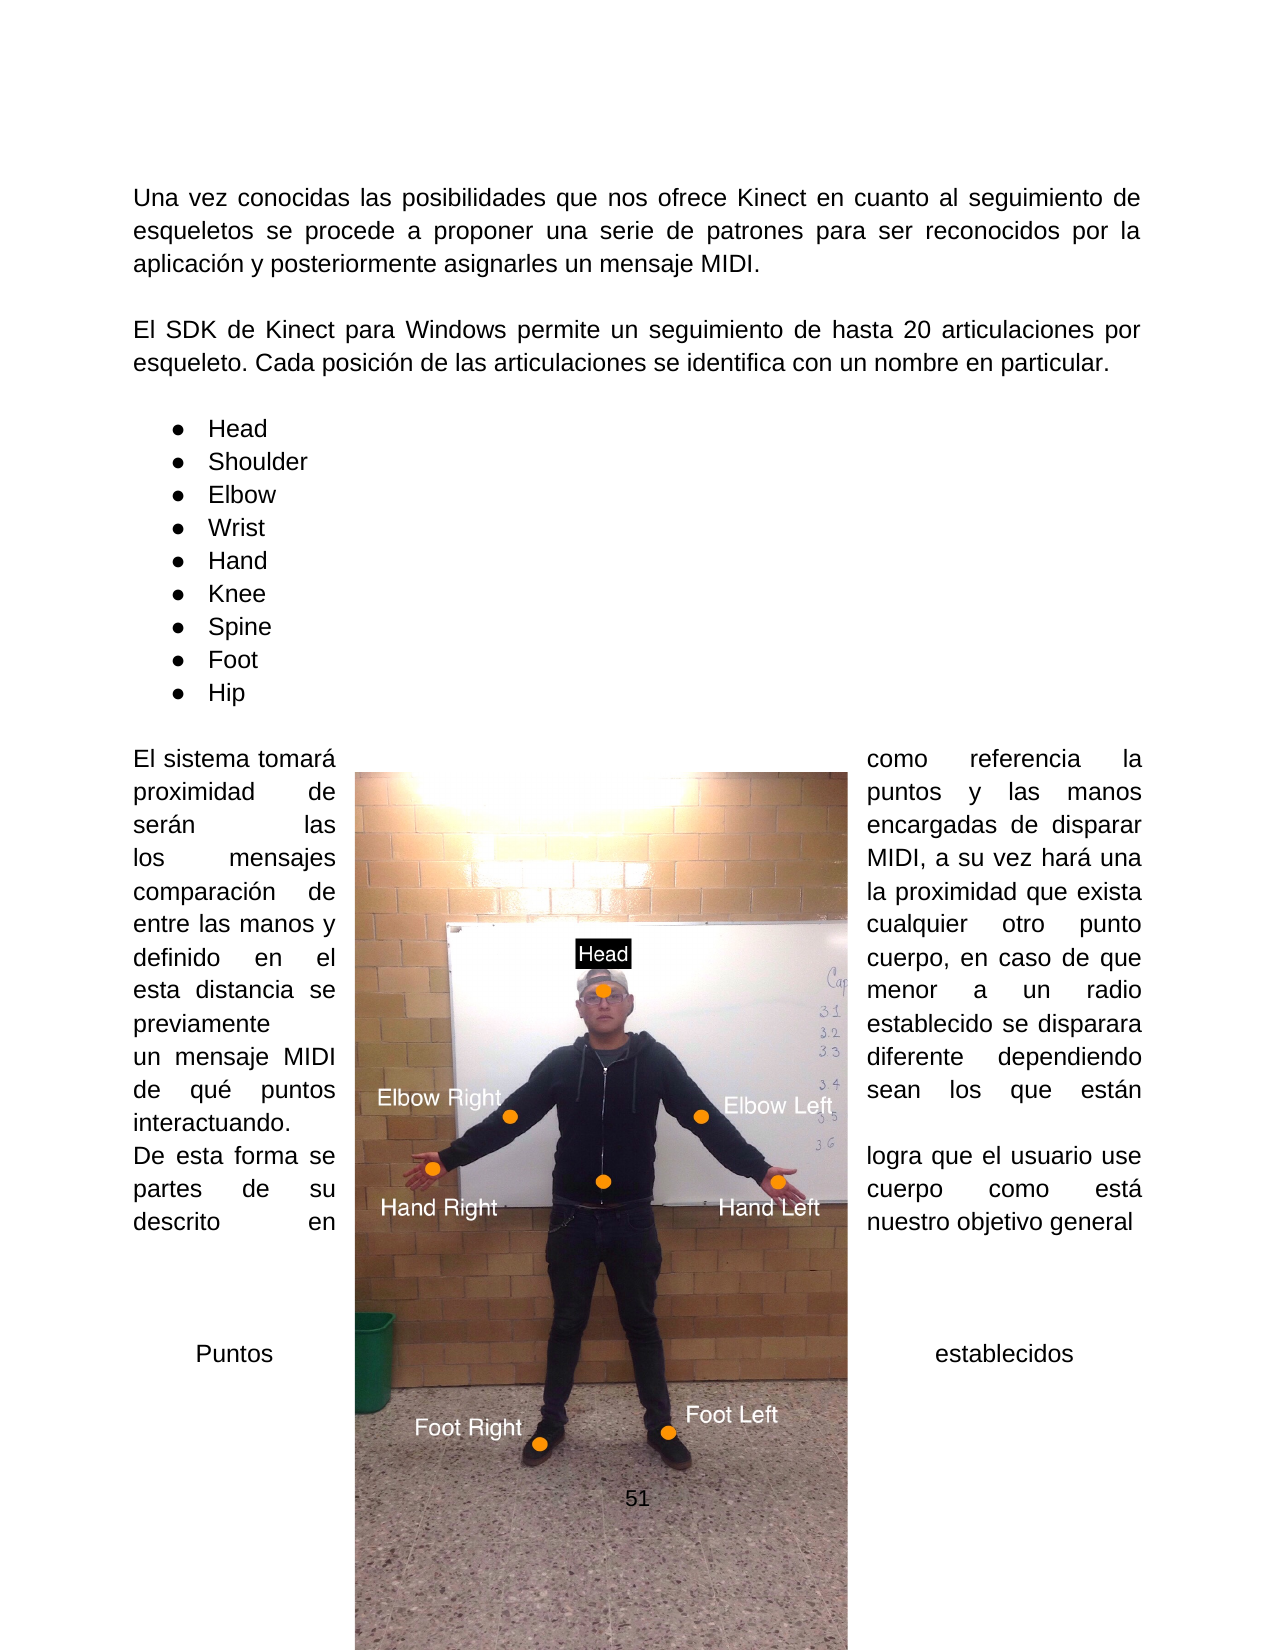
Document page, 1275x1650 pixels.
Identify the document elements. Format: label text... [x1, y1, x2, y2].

list Hip [170, 678, 1142, 707]
list Head [170, 414, 1142, 443]
picture [354, 772, 848, 1650]
list Elbow [170, 480, 1142, 509]
list Spine [170, 612, 1142, 641]
list Hand [170, 546, 1142, 575]
list Shoulder [170, 447, 1142, 476]
list Knee [170, 579, 1142, 608]
text De esta forma se logra que el usuario use partes de su cuerpo como está descrito en nuestro objetivo general [133, 1141, 354, 1235]
text El sistema tomará como referencia la proximidad de puntos y las manos serán las encargadas de disparar los mensajes MIDI, a su vez hará una comparación de la proximidad que exista entre las manos y cualquier otro punto definido en el cuerpo, en caso de que esta distancia se menor a un radio previamente establecido se disparara un mensaje MIDI diferente dependiendo de qué puntos sean los que están interactuando. [133, 744, 1142, 1136]
text Una vez conocidas las posibilidades que nos ofrece Kinect en cuanto al seguimiento de esqueletos se procede a proponer una serie de patrones para ser reconocidos por la aplicación y posteriormente asignarles un mensaje MIDI. [133, 183, 1142, 278]
text El SDK de Kinect para Windows permite un seguimiento de hasta 20 articulaciones por esqueleto. Cada posición de las articulaciones se identifica con un nombre en particular. [133, 315, 1142, 377]
list Wrist [170, 513, 1142, 542]
list Foot [170, 645, 1142, 674]
text De esta forma se logra que el usuario use partes de su cuerpo como está descrito en nuestro objetivo general [848, 1141, 1142, 1235]
text Puntos establecidos [848, 1339, 1142, 1367]
text Puntos establecidos [133, 1339, 354, 1367]
